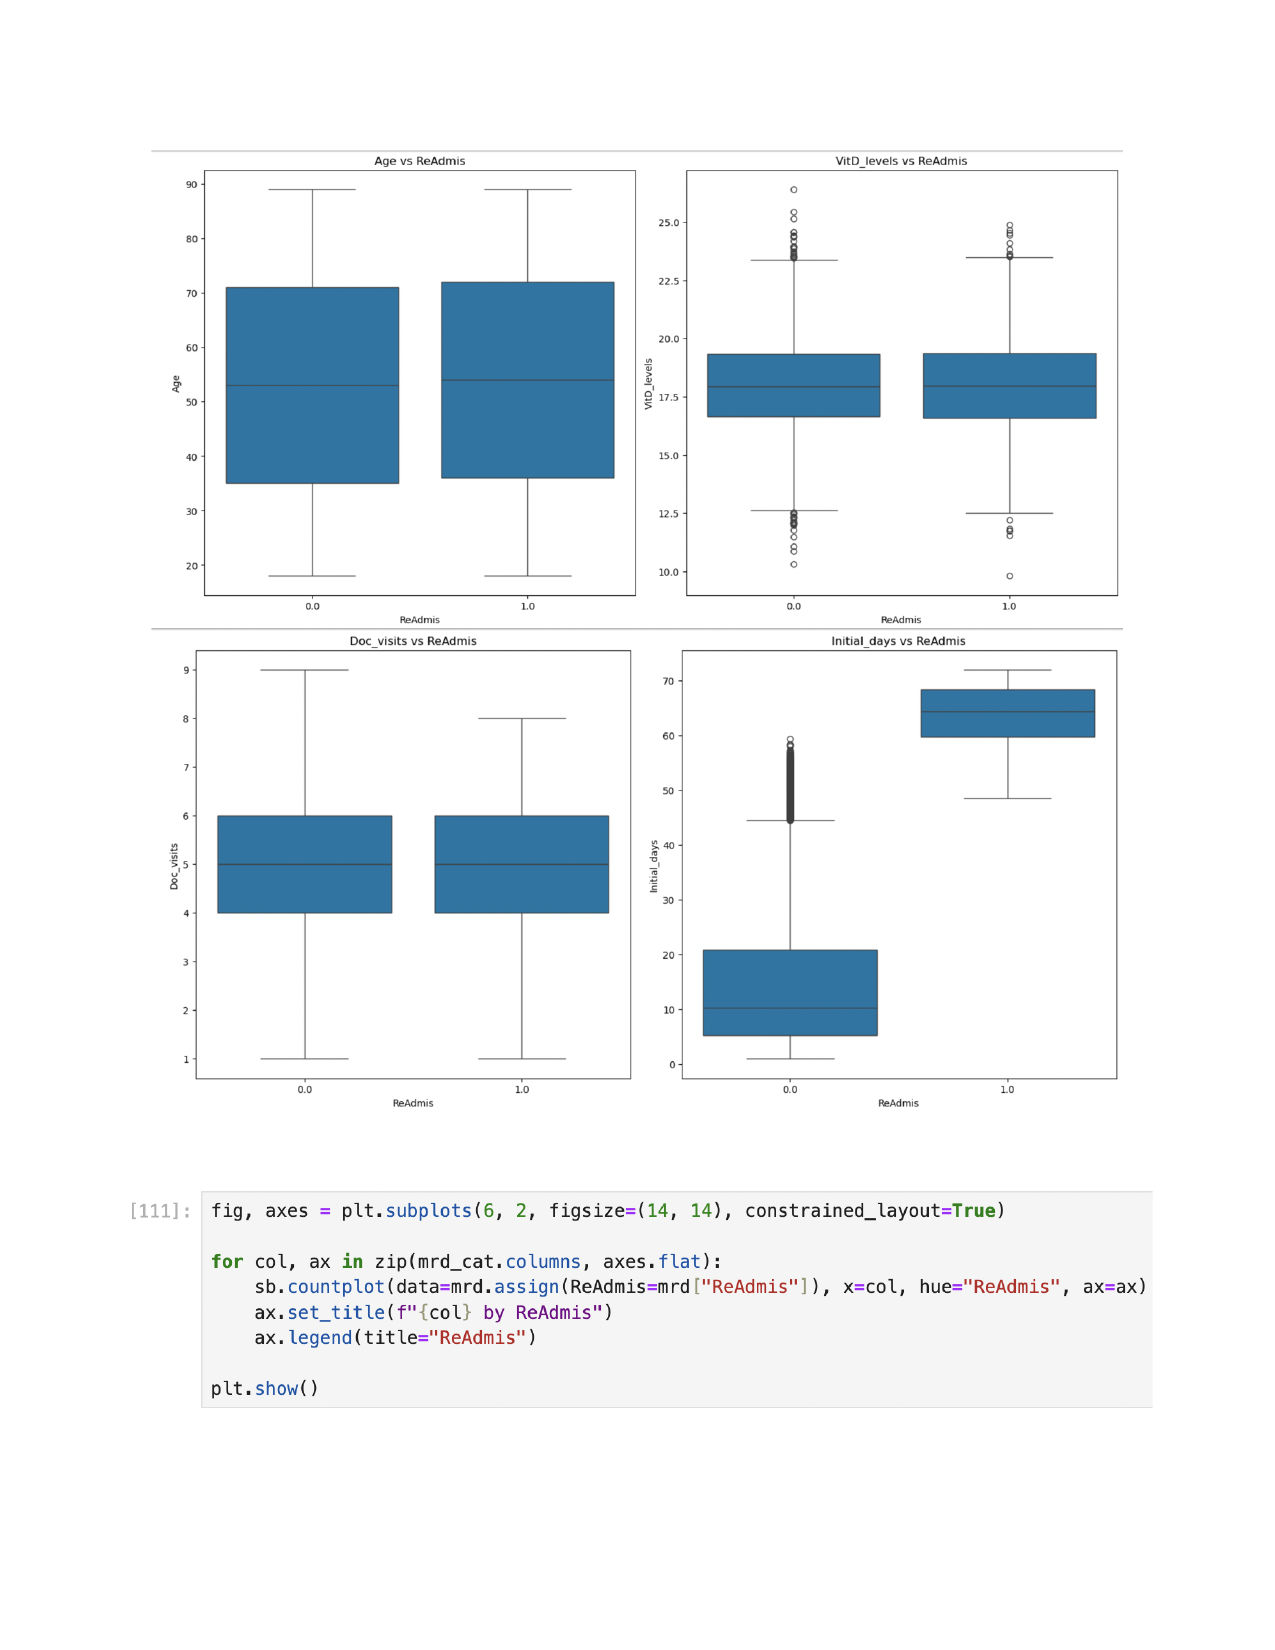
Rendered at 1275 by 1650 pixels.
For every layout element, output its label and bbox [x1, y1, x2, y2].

picture [113, 1174, 1152, 1412]
picture [150, 628, 1122, 1113]
picture [150, 150, 1122, 627]
